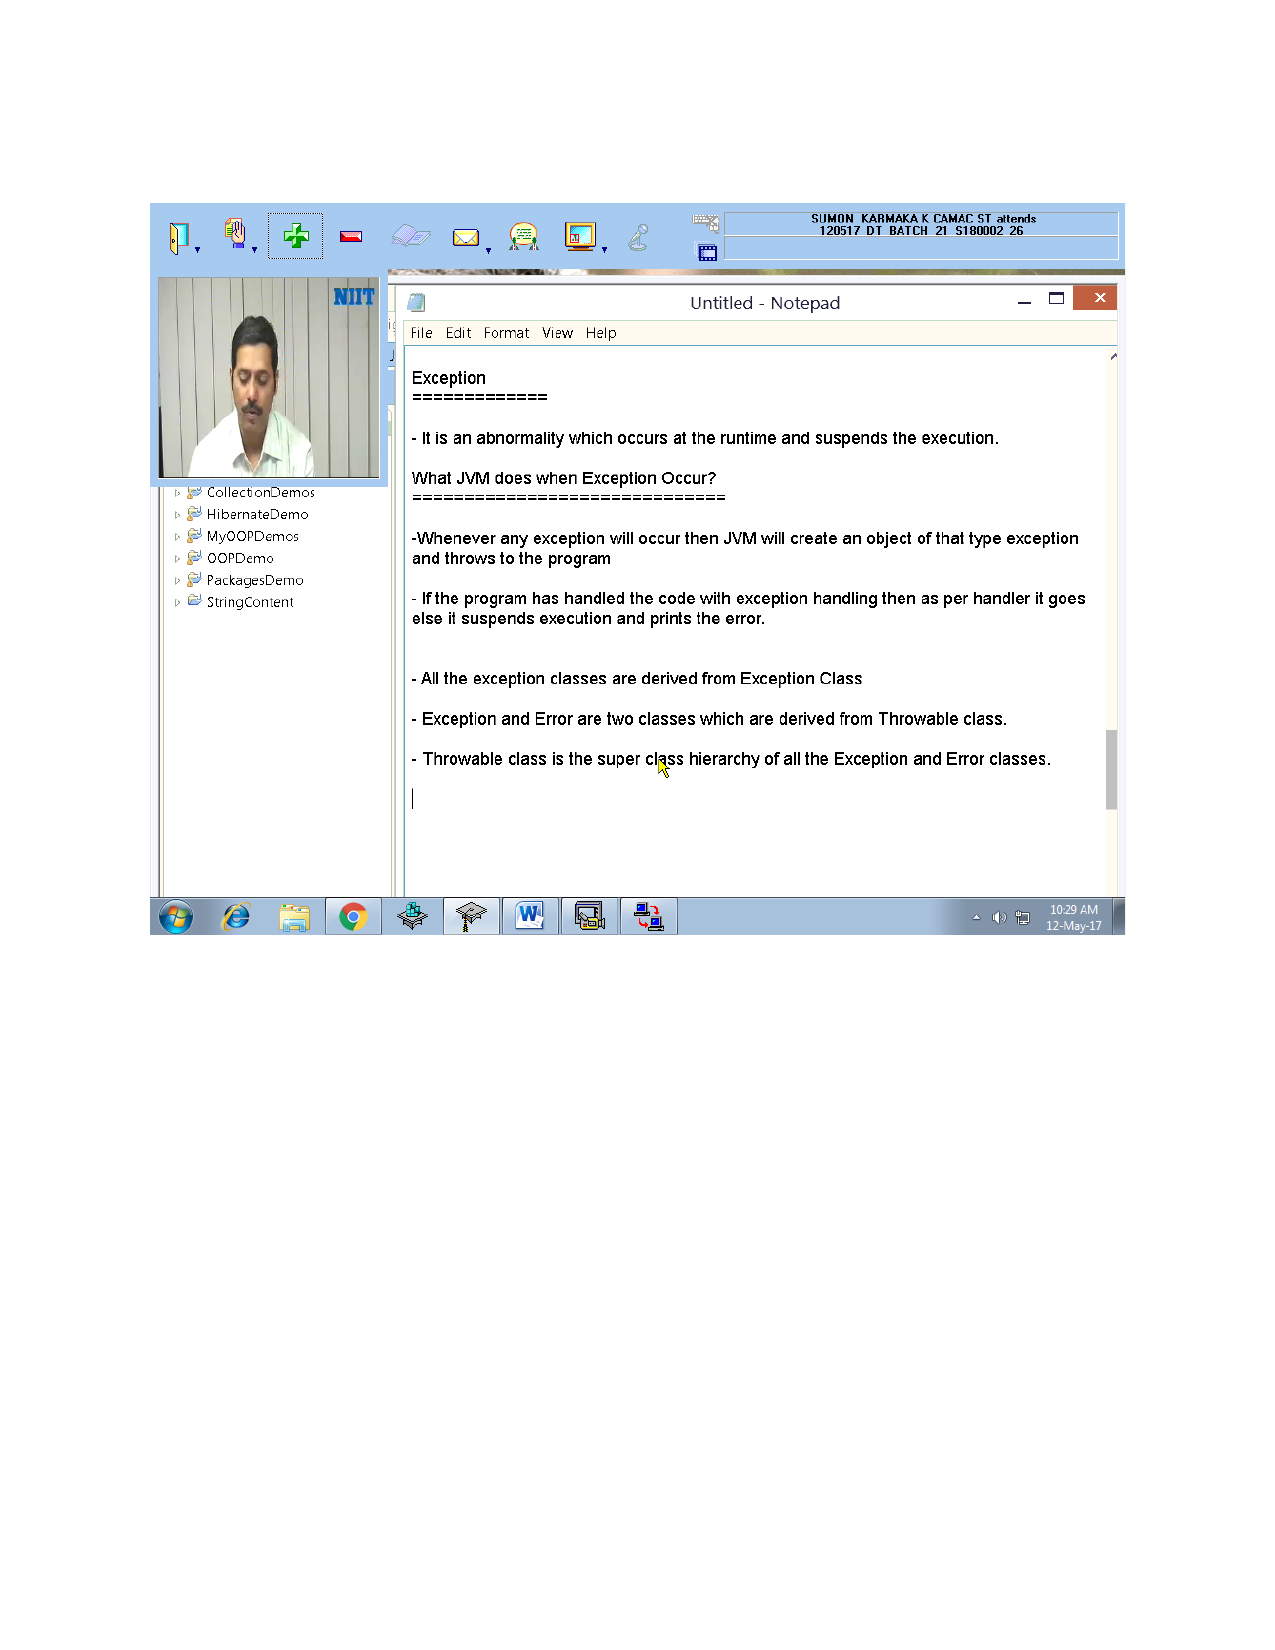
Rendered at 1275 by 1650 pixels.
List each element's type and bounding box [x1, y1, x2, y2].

picture [150, 203, 1125, 935]
